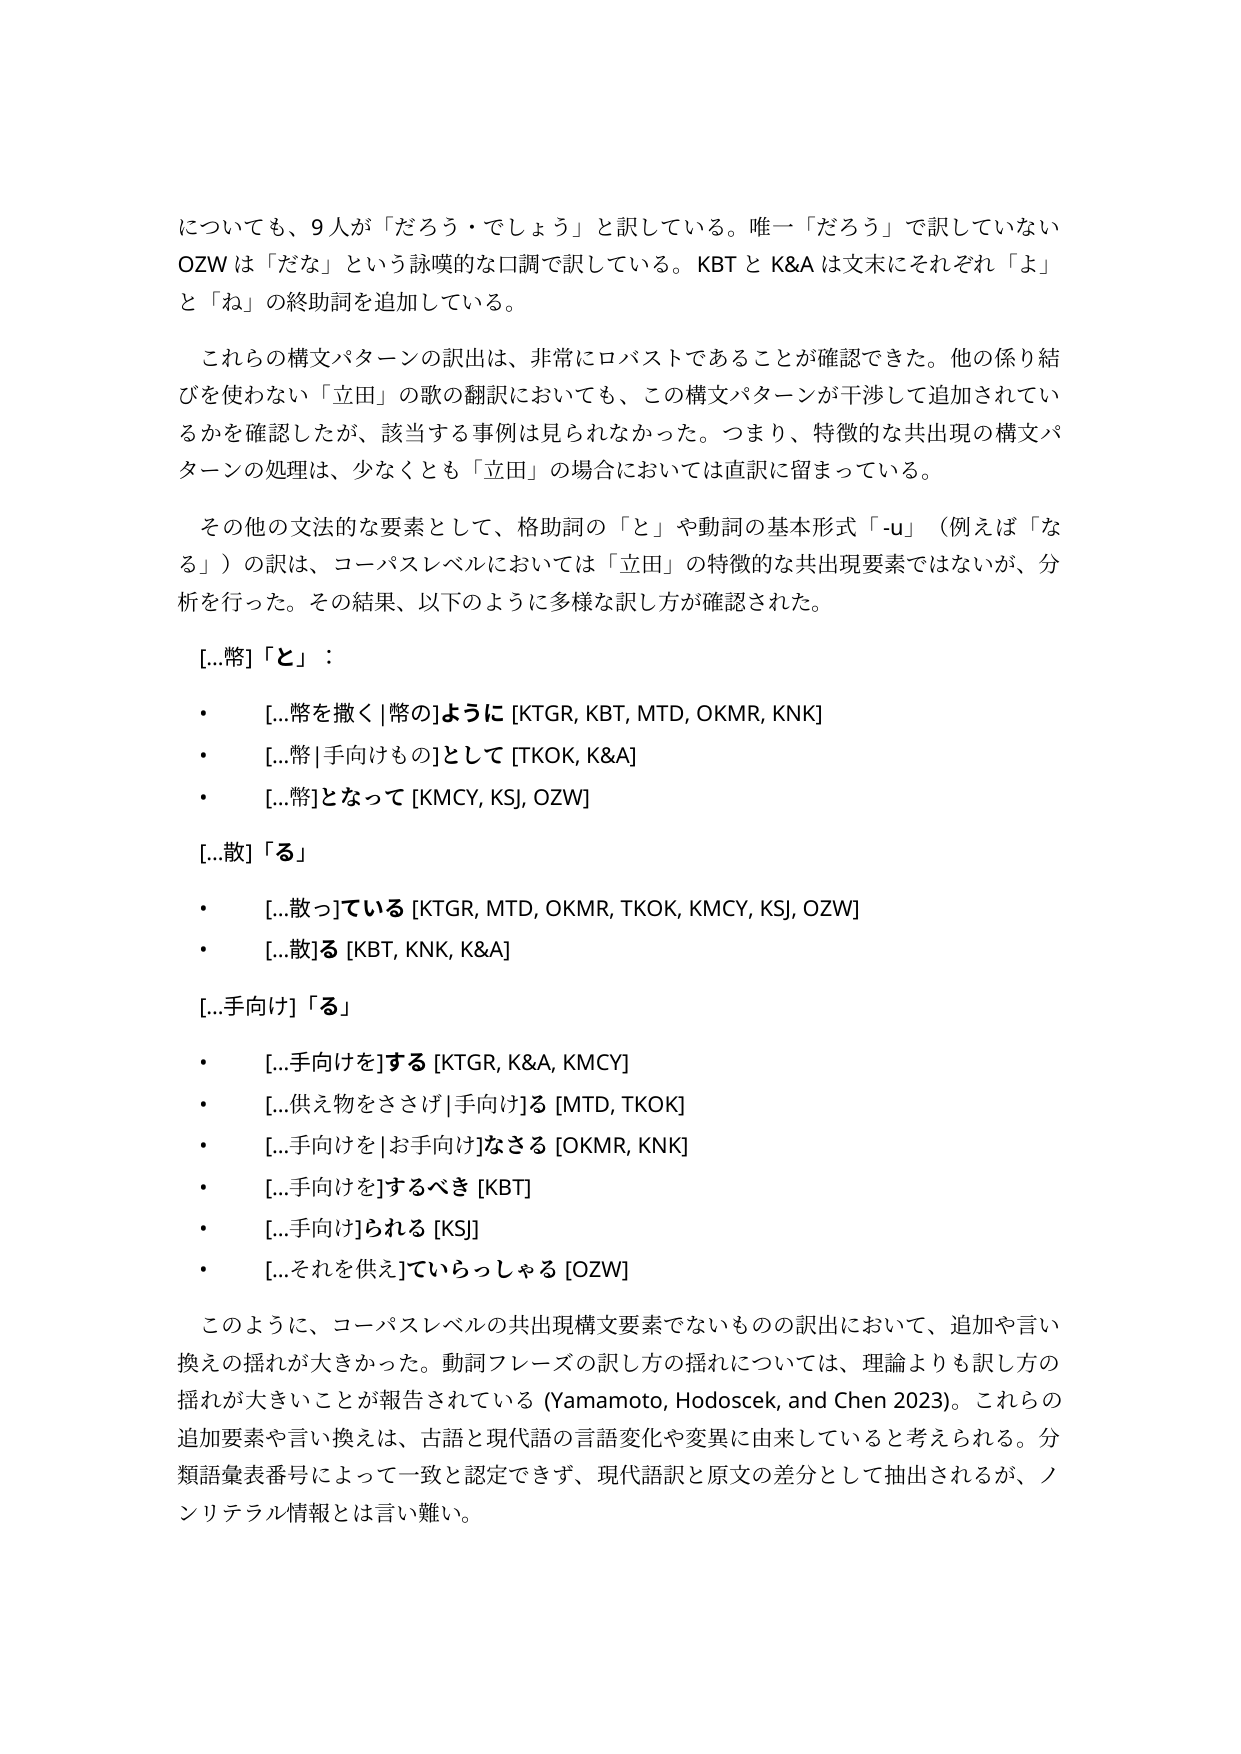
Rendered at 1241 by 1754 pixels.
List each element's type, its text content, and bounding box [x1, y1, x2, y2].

list […幣を撒く|幣の]ように [KTGR, KBT, MTD, OKMR, KNK] [177, 694, 1063, 732]
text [177, 207, 1063, 319]
list […手向け]られる [KSJ] [177, 1208, 1063, 1246]
list […供え物をささげ|手向け]る [MTD, TKOK] [177, 1084, 1063, 1122]
list […幣|手向けもの]として [TKOK, K&A] [177, 736, 1063, 773]
list […散]る [KBT, KNK, K&A] [177, 931, 1063, 968]
text […手向け]「る」 [177, 987, 1063, 1024]
text その他の文法的な要素として、格助詞の「と」や動詞の基本形式「-u」（例えば「なる」）の訳は、コーパスレベルにおいては「立田」の特徴的な共出現要素ではないが、分析を行った。その結果、以下のように多様な訳し方が確認された。 [177, 507, 1063, 619]
text […幣]「と」： [177, 638, 1063, 676]
list […手向けを]する [KTGR, K&A, KMCY] [177, 1043, 1063, 1081]
text […散]「る」 [177, 833, 1063, 871]
text このように、コーパスレベルの共出現構文要素でないものの訳出において、追加や言い換えの揺れが大きかった。動詞フレーズの訳し方の揺れについては、理論よりも訳し方の揺れが大きいことが報告されている (Yamamoto, Hodoscek, and Chen 2023)。これらの追加要素や言い換えは、古語と現代語の言語変化や変異に由来していると考えられる。分類語彙表番号によって一致と認定できず、現代語訳と原文の差分として抽出されるが、ノンリテラル情報とは言い難い。 [177, 1306, 1063, 1531]
list […散っ]ている [KTGR, MTD, OKMR, TKOK, KMCY, KSJ, OZW] [177, 889, 1063, 927]
list […手向けを|お手向け]なさる [OKMR, KNK] [177, 1126, 1063, 1163]
list […それを供え]ていらっしゃる [OZW] [177, 1249, 1063, 1287]
text これらの構文パターンの訳出は、非常にロバストであることが確認できた。他の係り結びを使わない「立田」の歌の翻訳においても、この構文パターンが干渉して追加されているかを確認したが、該当する事例は見られなかった。つまり、特徴的な共出現の構文パターンの処理は、少なくとも「立田」の場合においては直訳に留まっている。 [177, 338, 1063, 488]
list […幣]となって [KMCY, KSJ, OZW] [177, 777, 1063, 814]
list […手向けを]するべき [KBT] [177, 1167, 1063, 1204]
